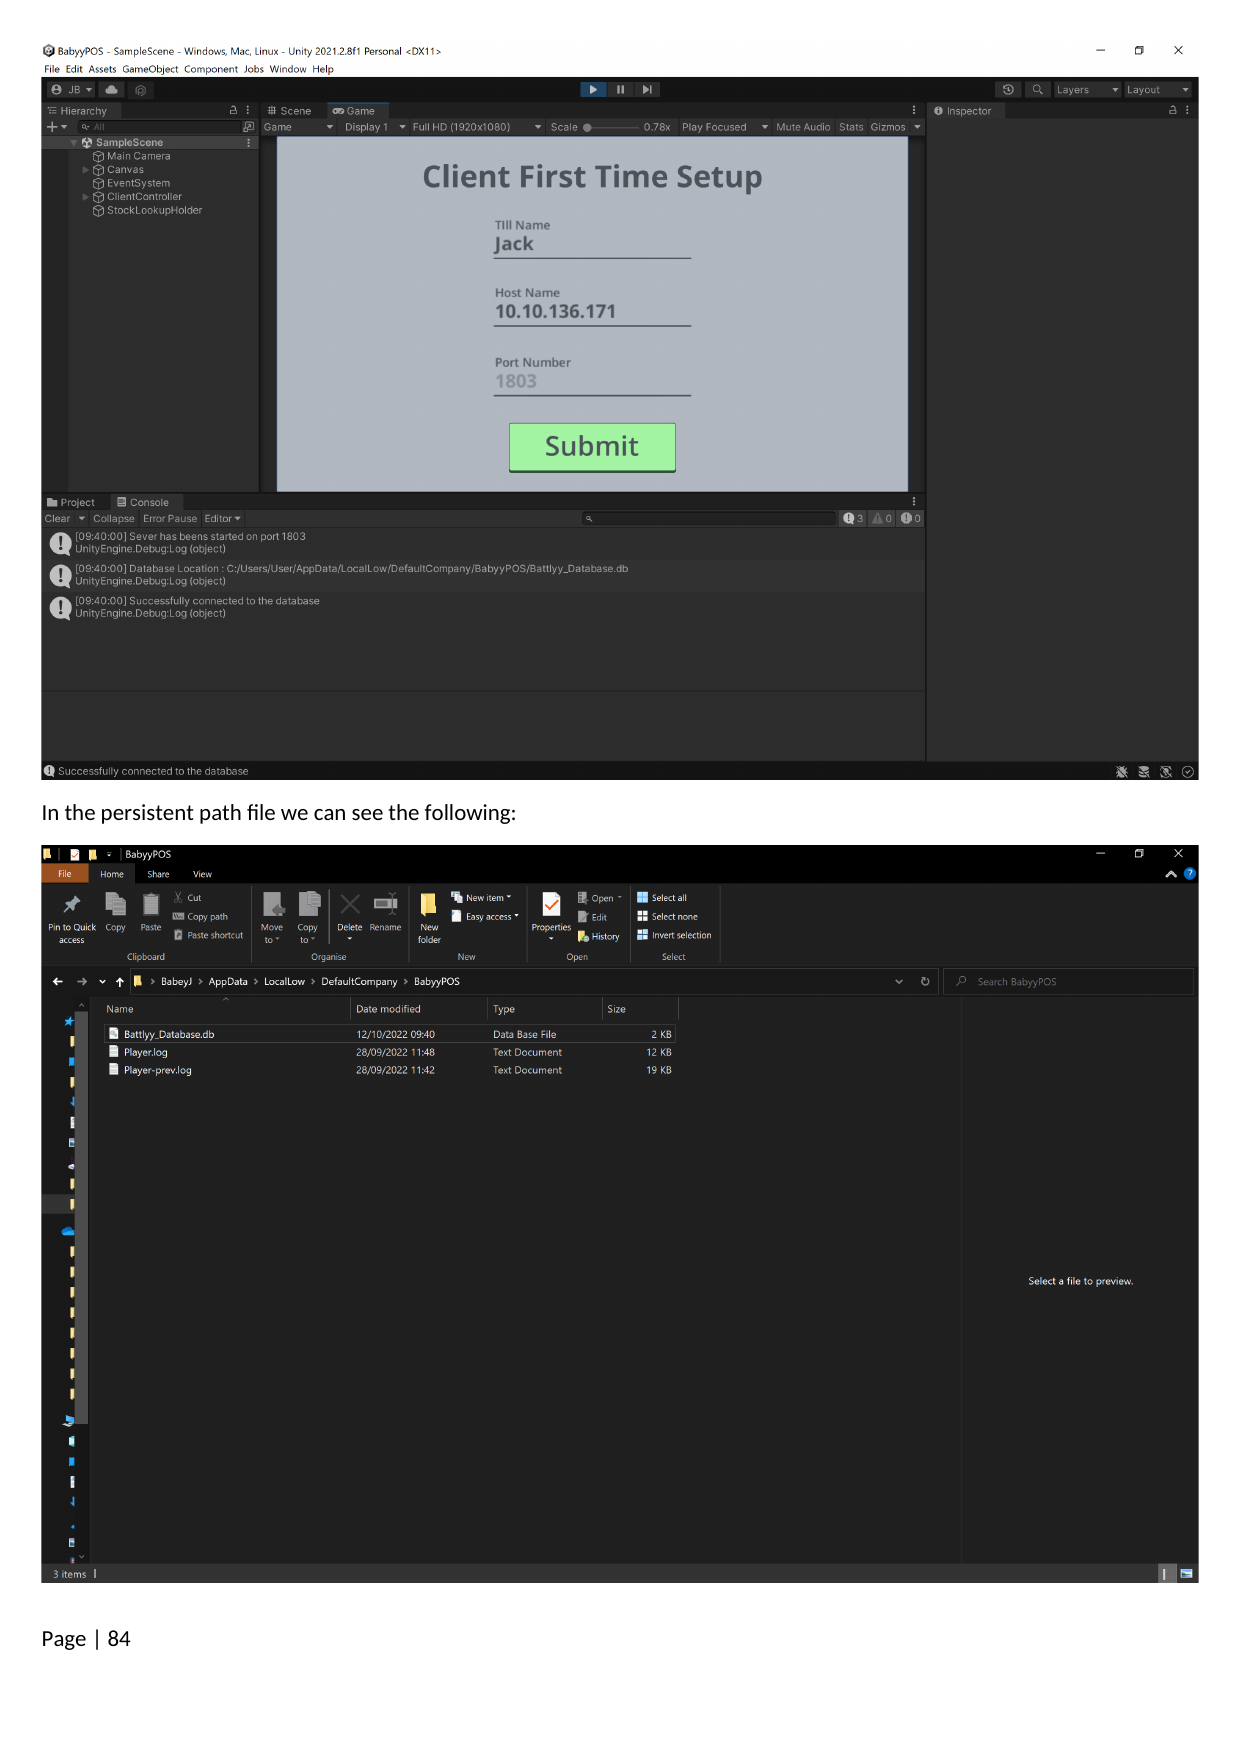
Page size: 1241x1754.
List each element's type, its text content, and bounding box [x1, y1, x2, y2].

picture [41, 845, 1199, 1583]
picture [41, 41, 1199, 780]
text In the persistent path file we can see the following: [41, 798, 1199, 826]
